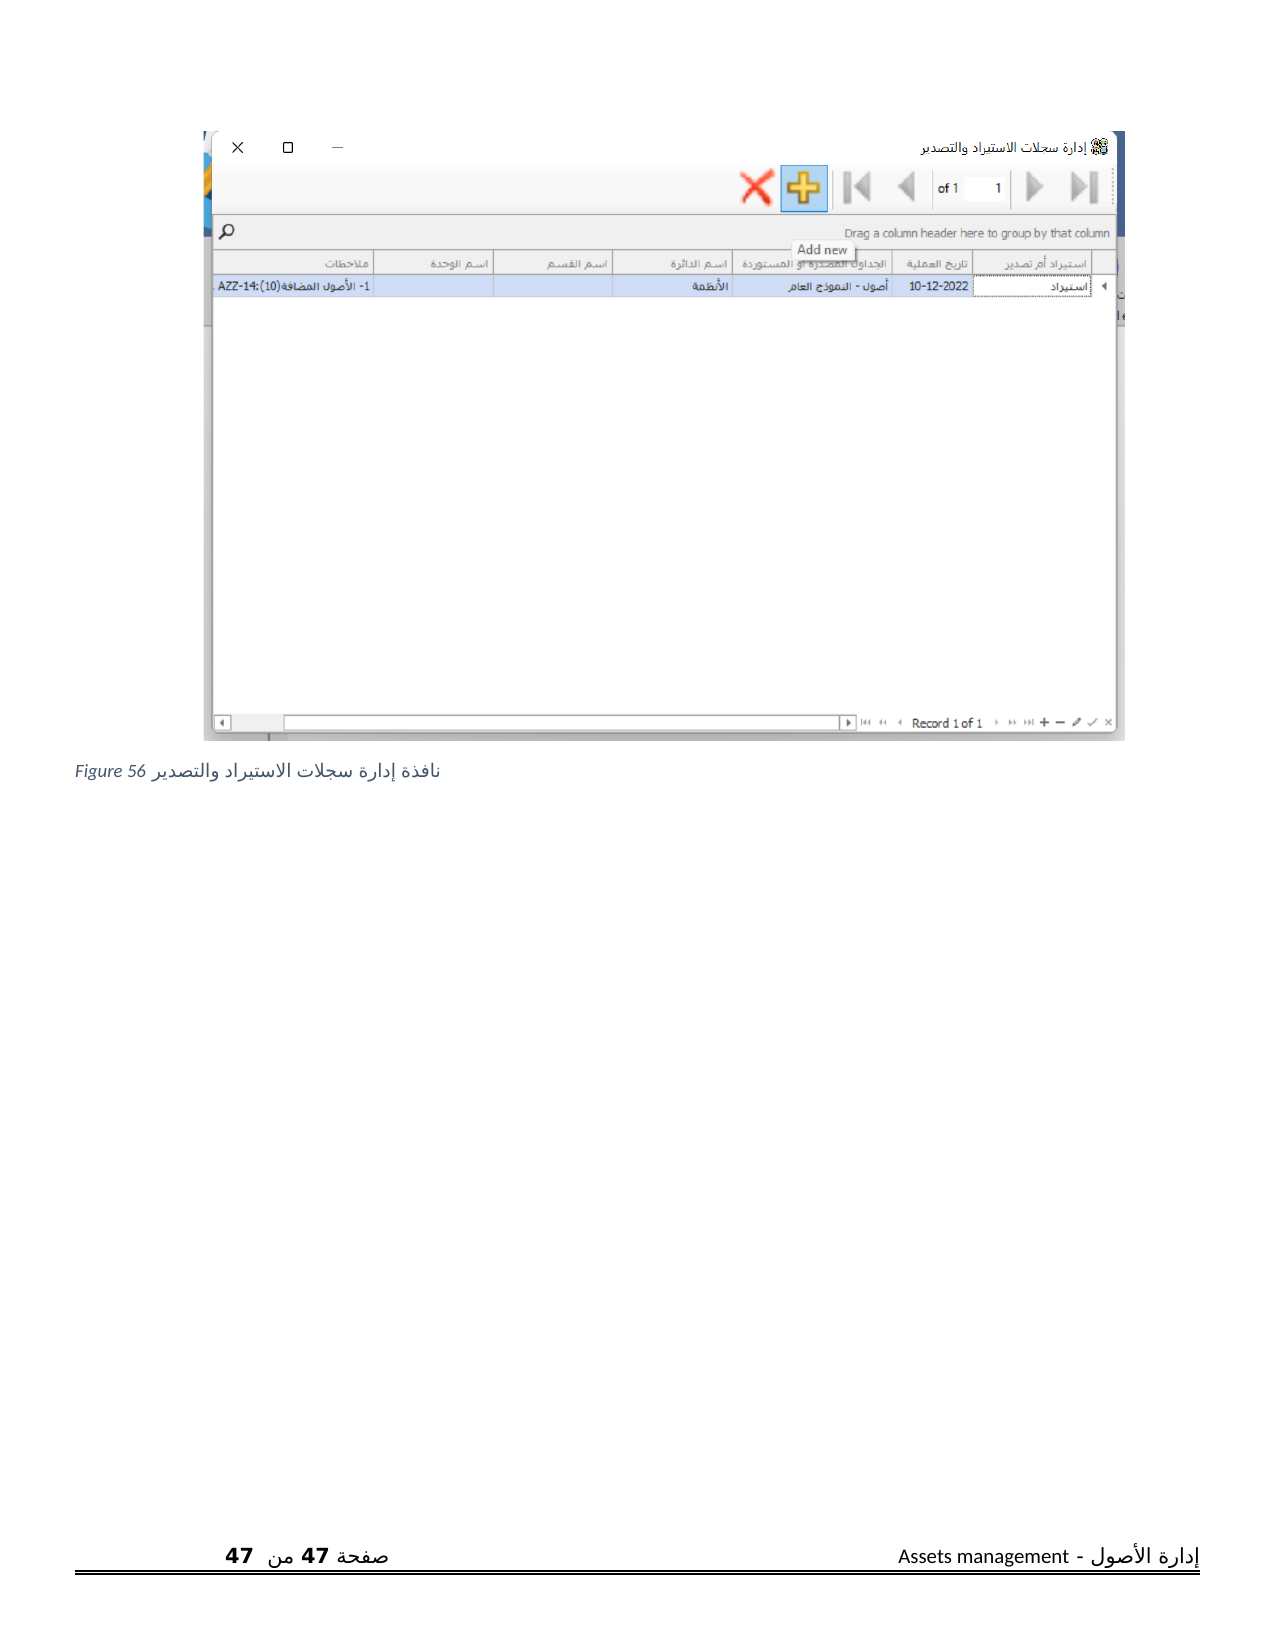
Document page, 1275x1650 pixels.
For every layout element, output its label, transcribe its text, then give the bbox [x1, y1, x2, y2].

picture [203, 131, 1125, 741]
